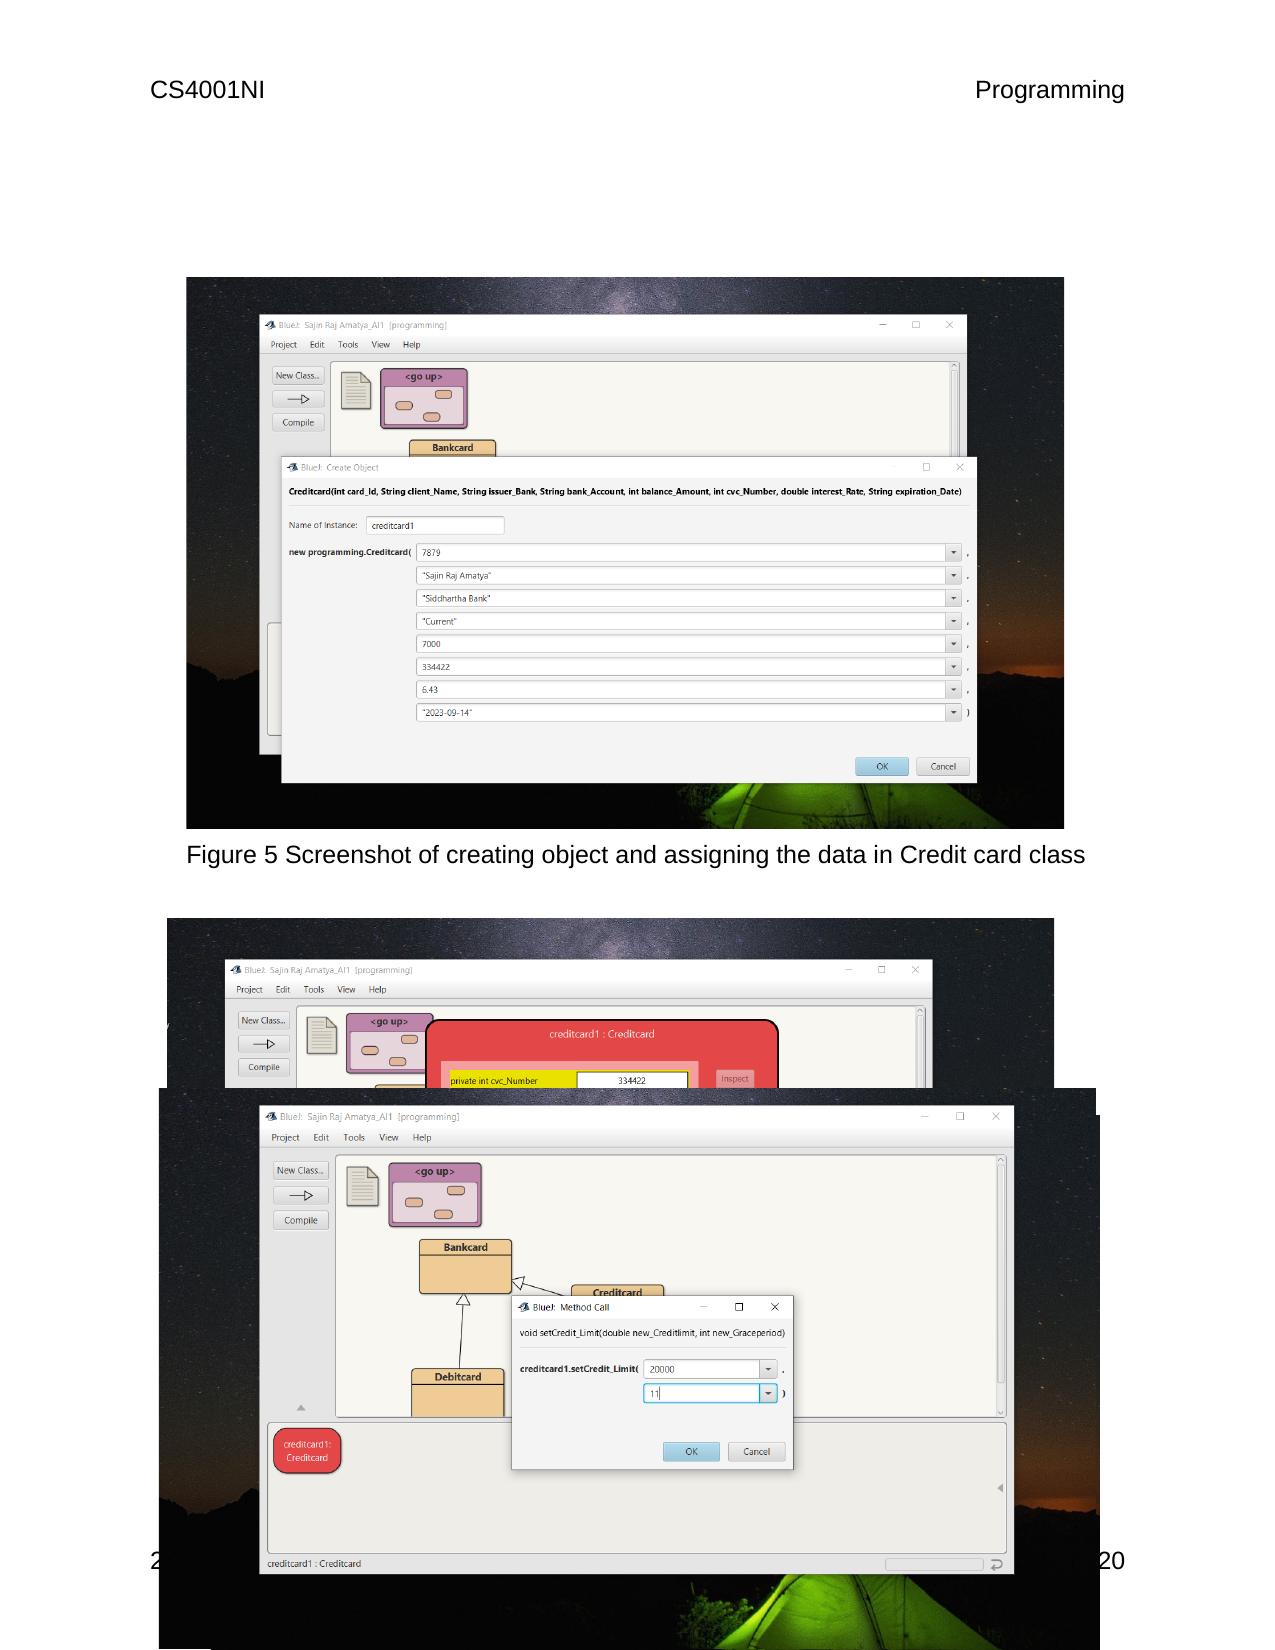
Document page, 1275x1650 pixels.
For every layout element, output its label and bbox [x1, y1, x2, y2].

picture [158, 918, 1100, 1650]
picture [186, 277, 1063, 828]
